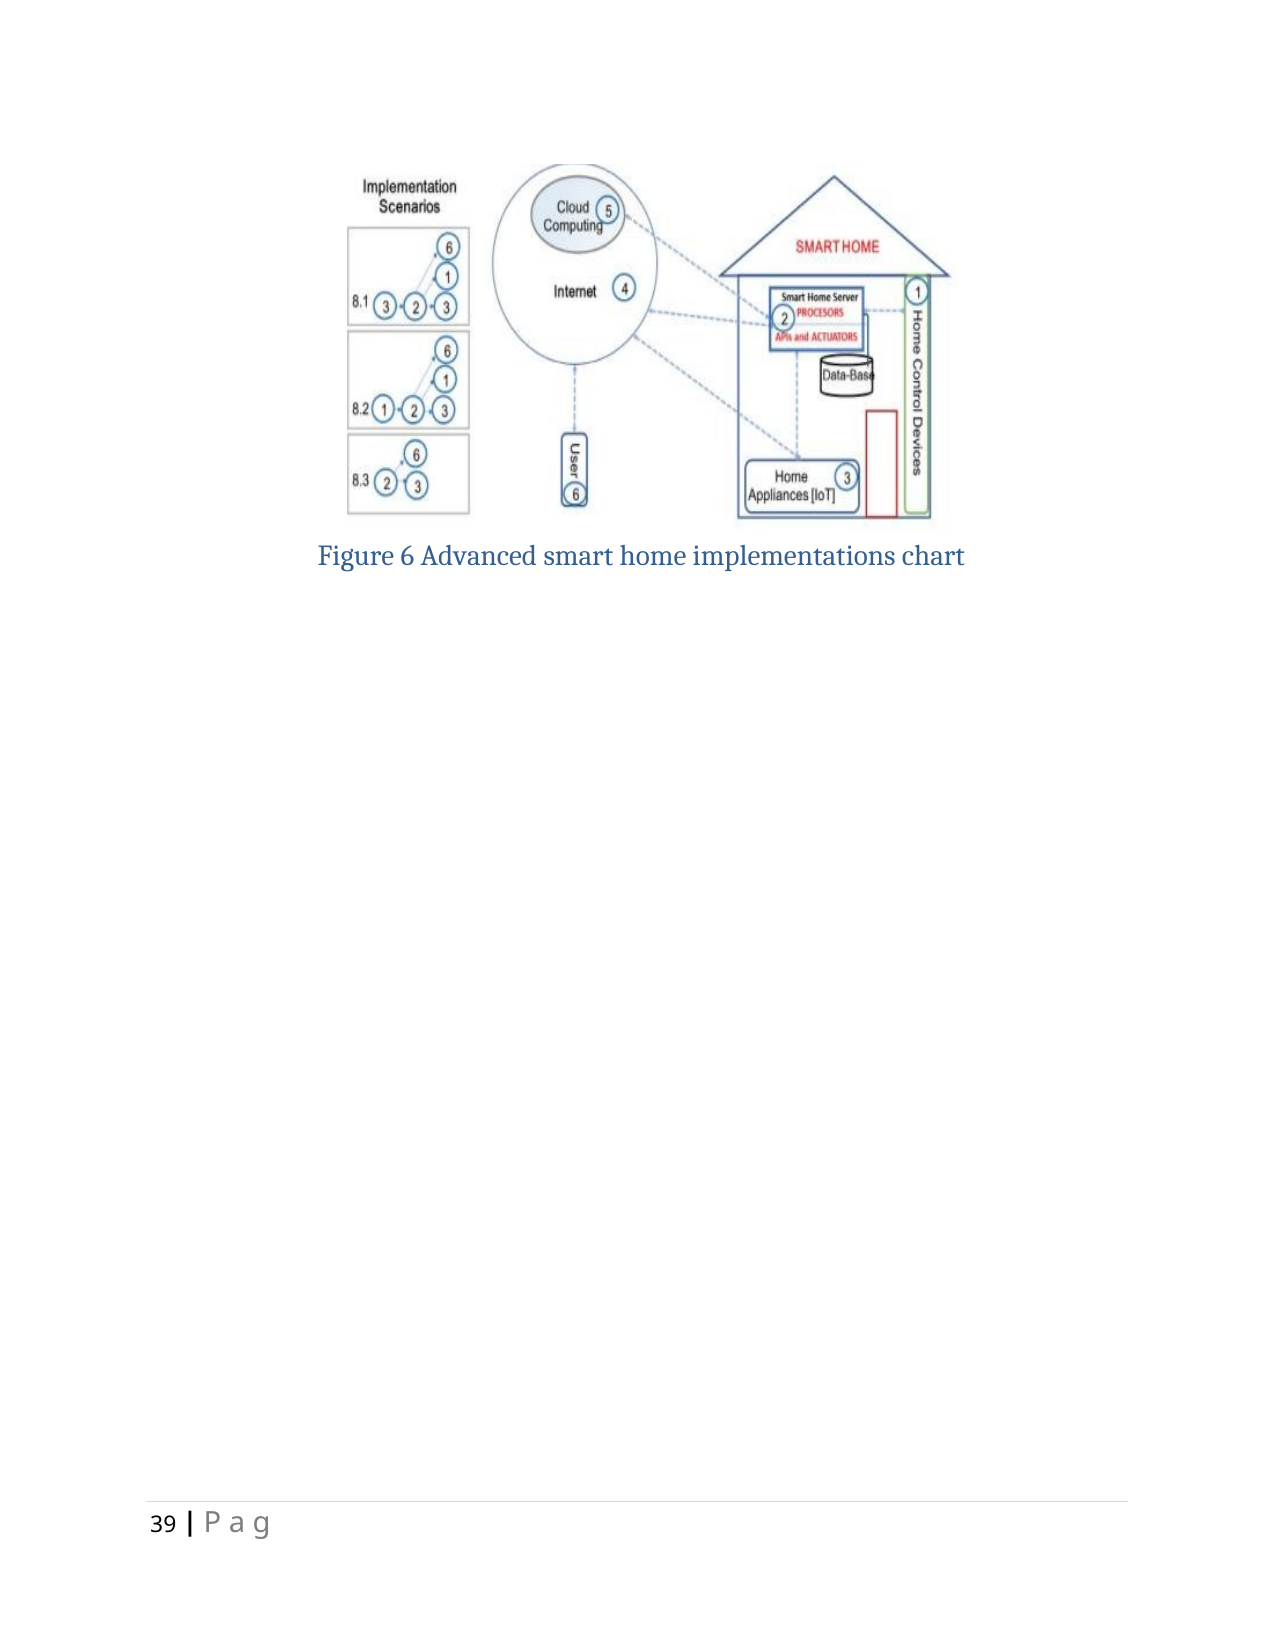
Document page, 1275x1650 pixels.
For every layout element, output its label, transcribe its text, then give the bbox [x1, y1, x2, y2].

picture [345, 164, 961, 532]
